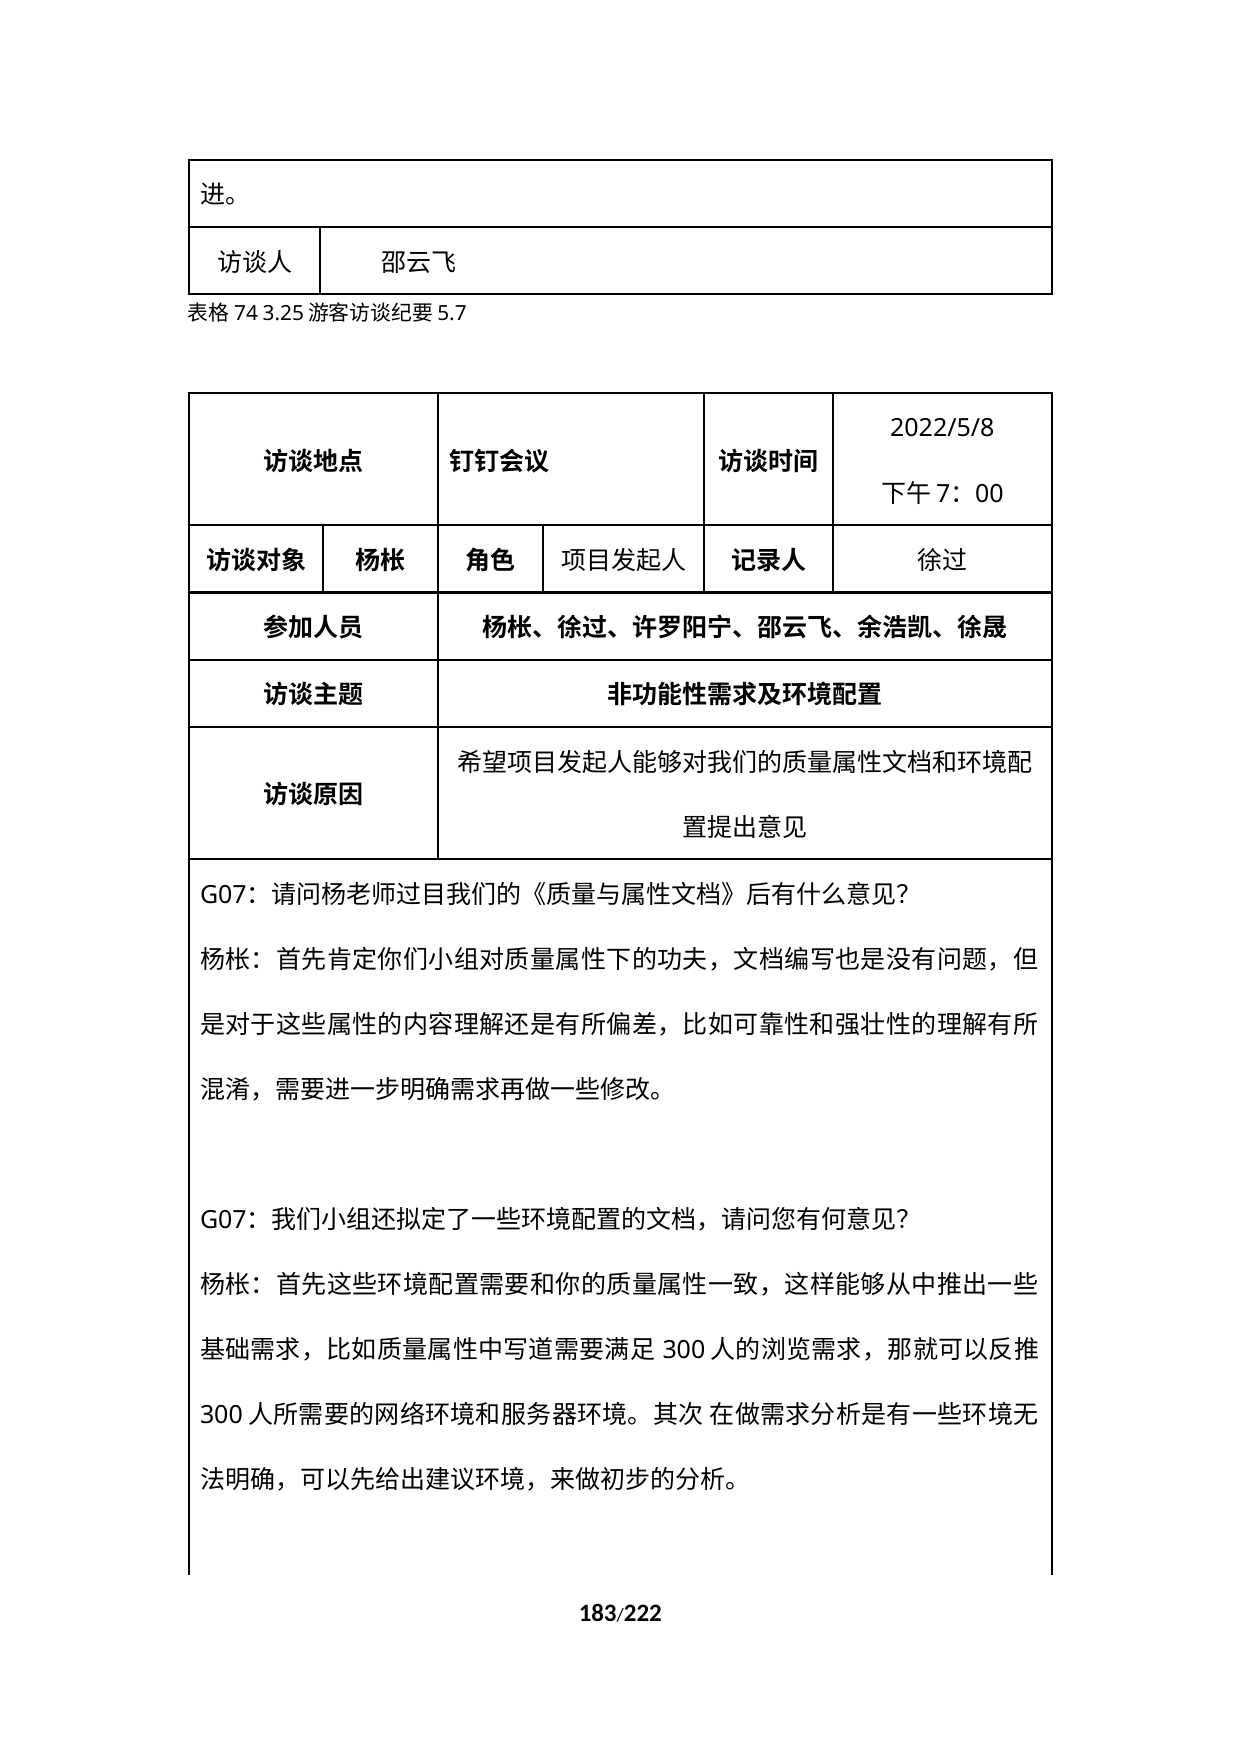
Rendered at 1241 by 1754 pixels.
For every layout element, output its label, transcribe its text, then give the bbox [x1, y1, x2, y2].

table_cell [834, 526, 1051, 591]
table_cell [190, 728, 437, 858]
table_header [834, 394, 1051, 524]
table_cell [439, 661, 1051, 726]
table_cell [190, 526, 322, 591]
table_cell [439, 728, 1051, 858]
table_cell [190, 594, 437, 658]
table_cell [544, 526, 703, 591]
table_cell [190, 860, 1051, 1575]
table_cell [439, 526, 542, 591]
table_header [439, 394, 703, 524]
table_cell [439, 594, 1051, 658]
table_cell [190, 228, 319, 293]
text 表格 74 3.25游客访谈纪要5.7 [187, 295, 1053, 327]
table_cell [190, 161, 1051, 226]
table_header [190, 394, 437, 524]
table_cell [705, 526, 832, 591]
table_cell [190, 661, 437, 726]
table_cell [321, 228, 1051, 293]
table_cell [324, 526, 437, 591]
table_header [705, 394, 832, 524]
